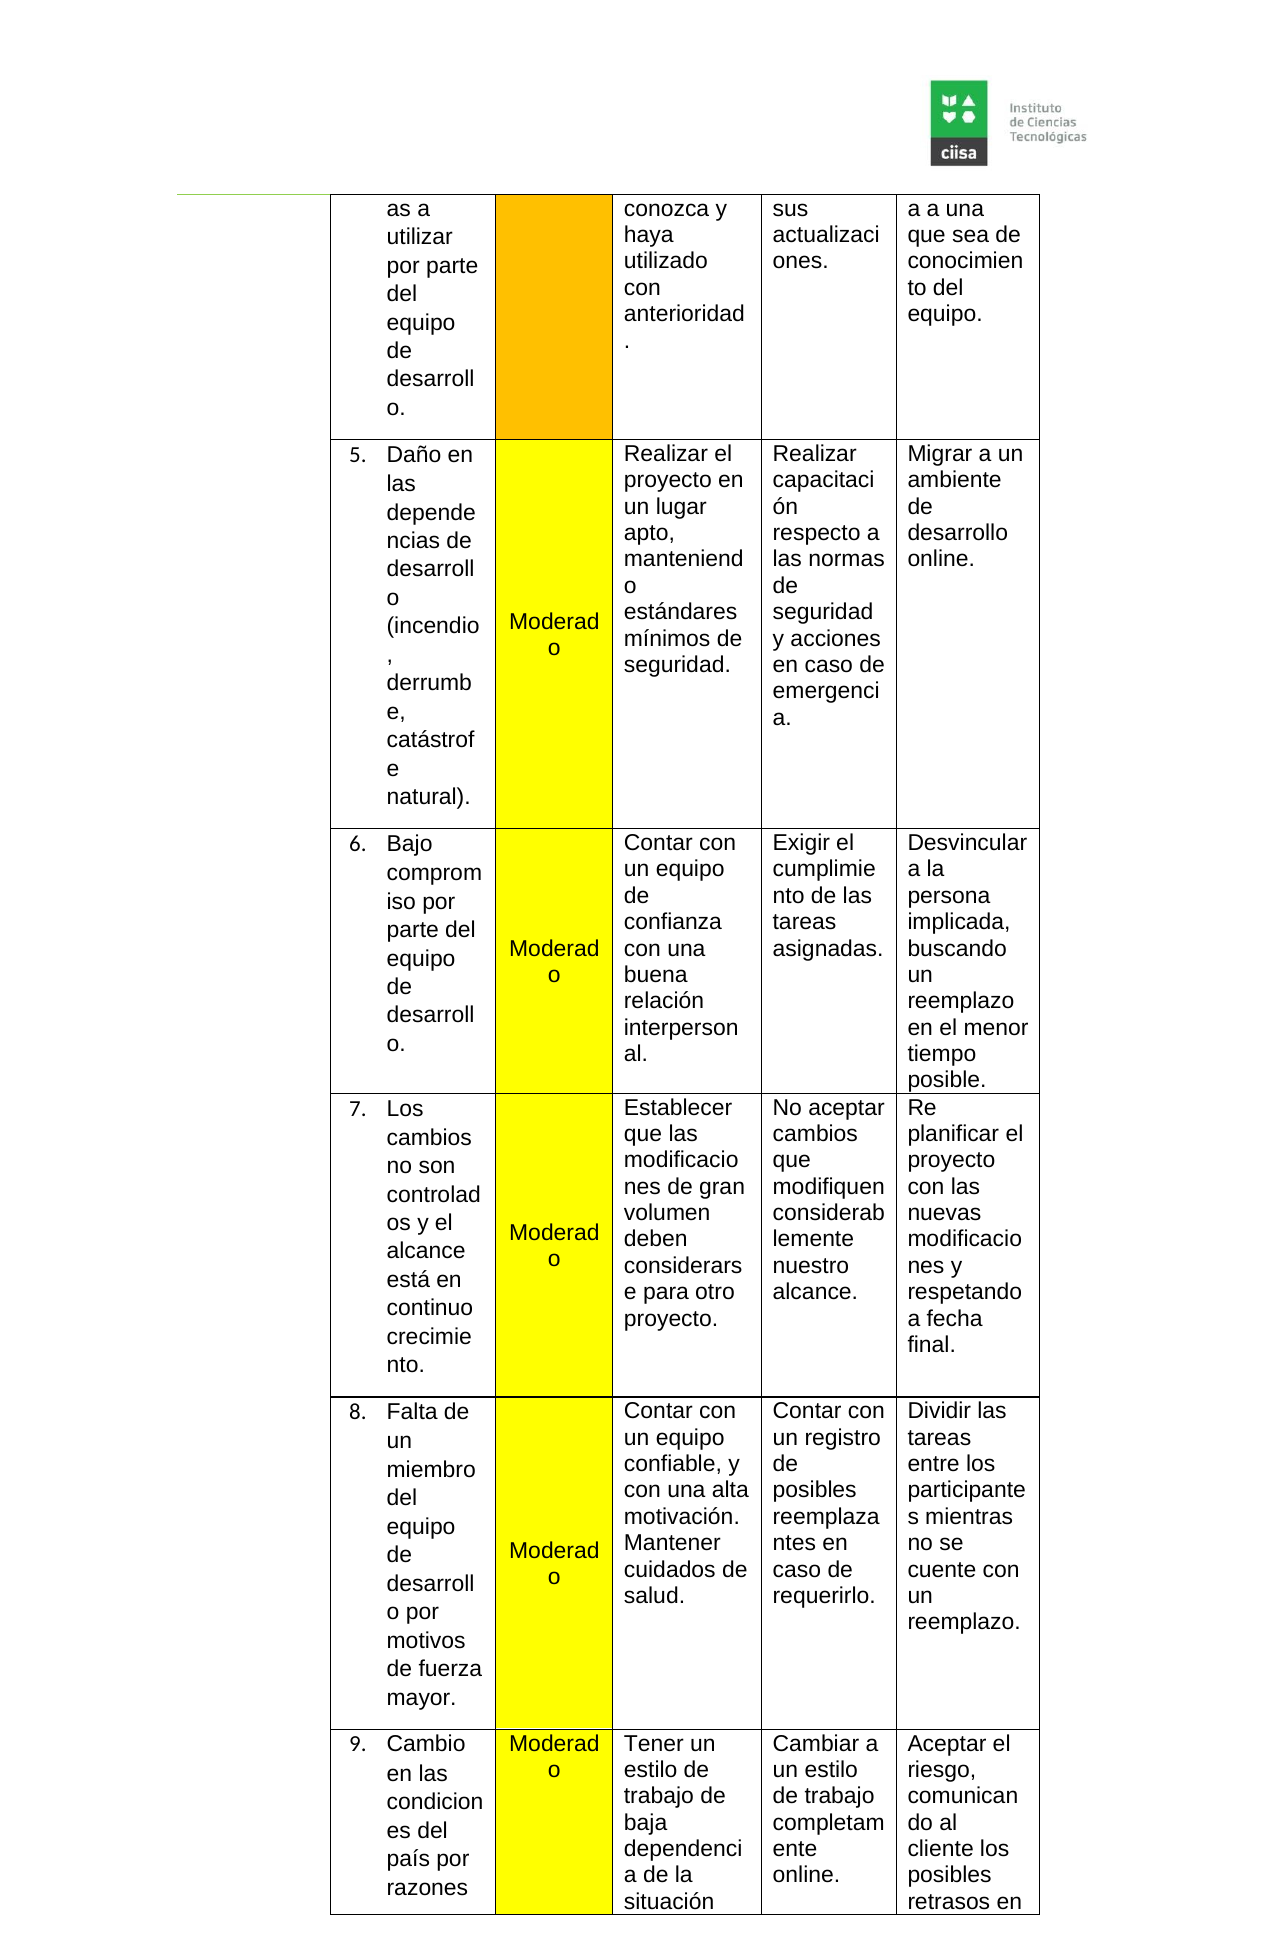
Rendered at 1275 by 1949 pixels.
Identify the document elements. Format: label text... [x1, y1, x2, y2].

table_cell Establecer que las modificaciones de gran volumen deben considerarse para otro proyecto. [613, 1094, 761, 1396]
table_cell Cambio en las condiciones del país por razones de fuerza mayor. [331, 1730, 495, 1914]
table_cell Moderado [496, 440, 612, 828]
table_cell Moderado [496, 1398, 612, 1728]
table_cell Realizar el proyecto en un lugar apto, manteniendo estándares mínimos de seguridad. [613, 440, 761, 828]
table_cell Moderado [496, 1094, 612, 1396]
table_cell Utilizar herramientas que el equipo conozca y haya utilizado con anterioridad. [613, 195, 761, 439]
table_cell Cambiar a un estilo de trabajo completamente online. [762, 1730, 896, 1914]
table_cell Exigir el cumplimiento de las tareas asignadas. [762, 829, 896, 1093]
table_cell Desconocimiento de las tecnologías a utilizar por parte del equipo de desarrollo. [331, 195, 495, 439]
table_cell Dividir las tareas entre los participantes mientras no se cuente con un reemplazo. [897, 1398, 1039, 1728]
picture [920, 75, 1088, 171]
table_cell Moderado [496, 1730, 612, 1914]
table_cell Aceptar el riesgo, comunicando al cliente los posibles retrasos en el proyecto. [897, 1730, 1039, 1914]
table_cell Tener un estilo de trabajo de baja dependencia de la situación nacional. Fomentando el trabajo a distancia. [613, 1730, 761, 1914]
table_cell Los cambios no son controlados y el alcance está en continuo crecimiento. [331, 1094, 495, 1396]
table_cell Contar con un equipo de confianza con una buena relación interpersonal. [613, 829, 761, 1093]
table_cell Moderado [496, 829, 612, 1093]
table_cell Migrar a un ambiente de desarrollo online. [897, 440, 1039, 828]
table_cell Daño en las dependencias de desarrollo (incendio, derrumbe, catástrofe natural). [331, 440, 495, 828]
table_cell Contar con un equipo confiable, y con una alta motivación. Mantener cuidados de salud. [613, 1398, 761, 1728]
table_cell Alto [496, 195, 612, 439]
table_cell Contar con un registro de posibles reemplazantes en caso de requerirlo. [762, 1398, 896, 1728]
table_cell Realizar capacitación respecto a las normas de seguridad y acciones en caso de emergencia. [762, 440, 896, 828]
table_cell No aceptar cambios que modifiquen considerablemente nuestro alcance. [762, 1094, 896, 1396]
table_cell Estudiar la tecnología e investigar sus actualizaciones. [762, 195, 896, 439]
table_cell Cambiar rápidamente de herramienta a una que sea de conocimiento del equipo. [897, 195, 1039, 439]
table_cell Falta de un miembro del equipo de desarrollo por motivos de fuerza mayor. [331, 1398, 495, 1728]
table_cell Re planificar el proyecto con las nuevas modificaciones y respetando a fecha final. [897, 1094, 1039, 1396]
table_cell Bajo compromiso por parte del equipo de desarrollo. [331, 829, 495, 1093]
table_cell Desvincular a la persona implicada, buscando un reemplazo en el menor tiempo posible. [897, 829, 1039, 1093]
